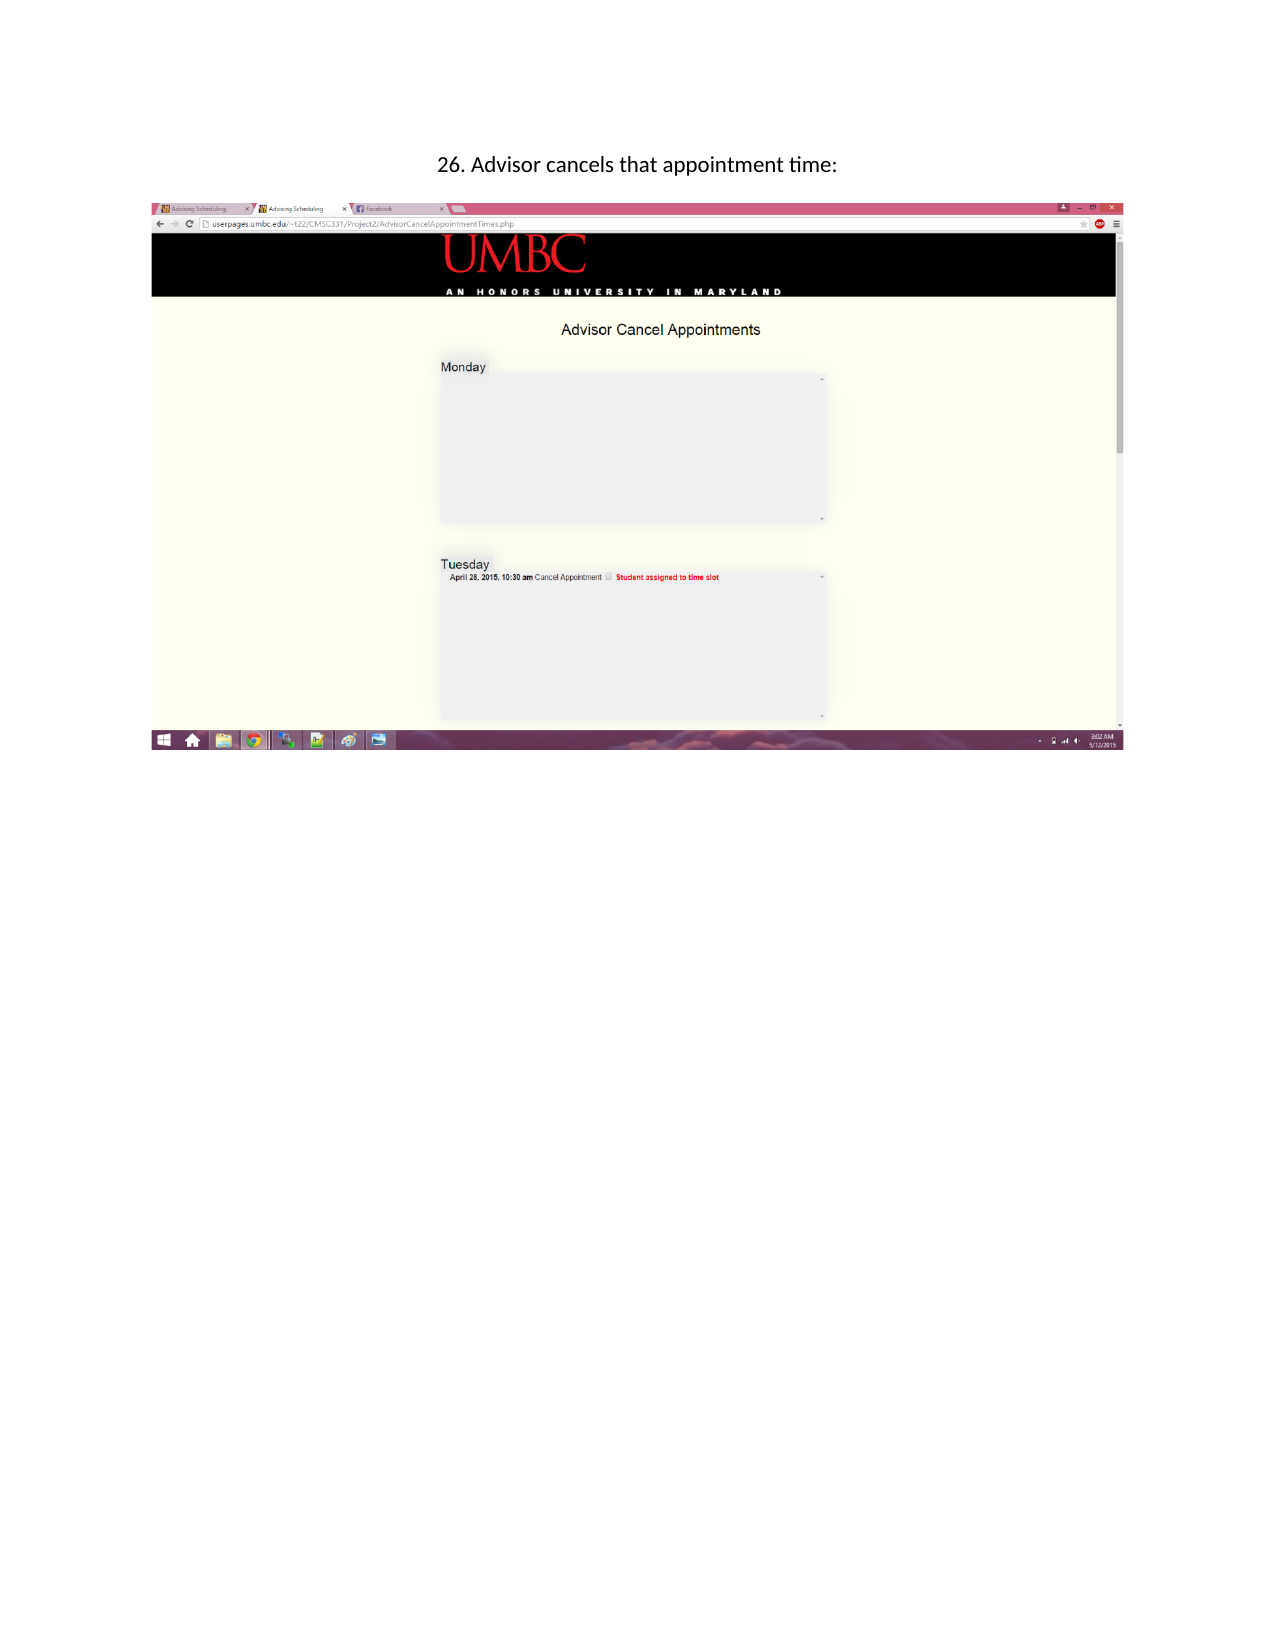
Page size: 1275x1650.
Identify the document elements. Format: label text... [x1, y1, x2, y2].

picture [151, 203, 1124, 750]
text 26. Advisor cancels that appointment time: [150, 150, 1125, 178]
